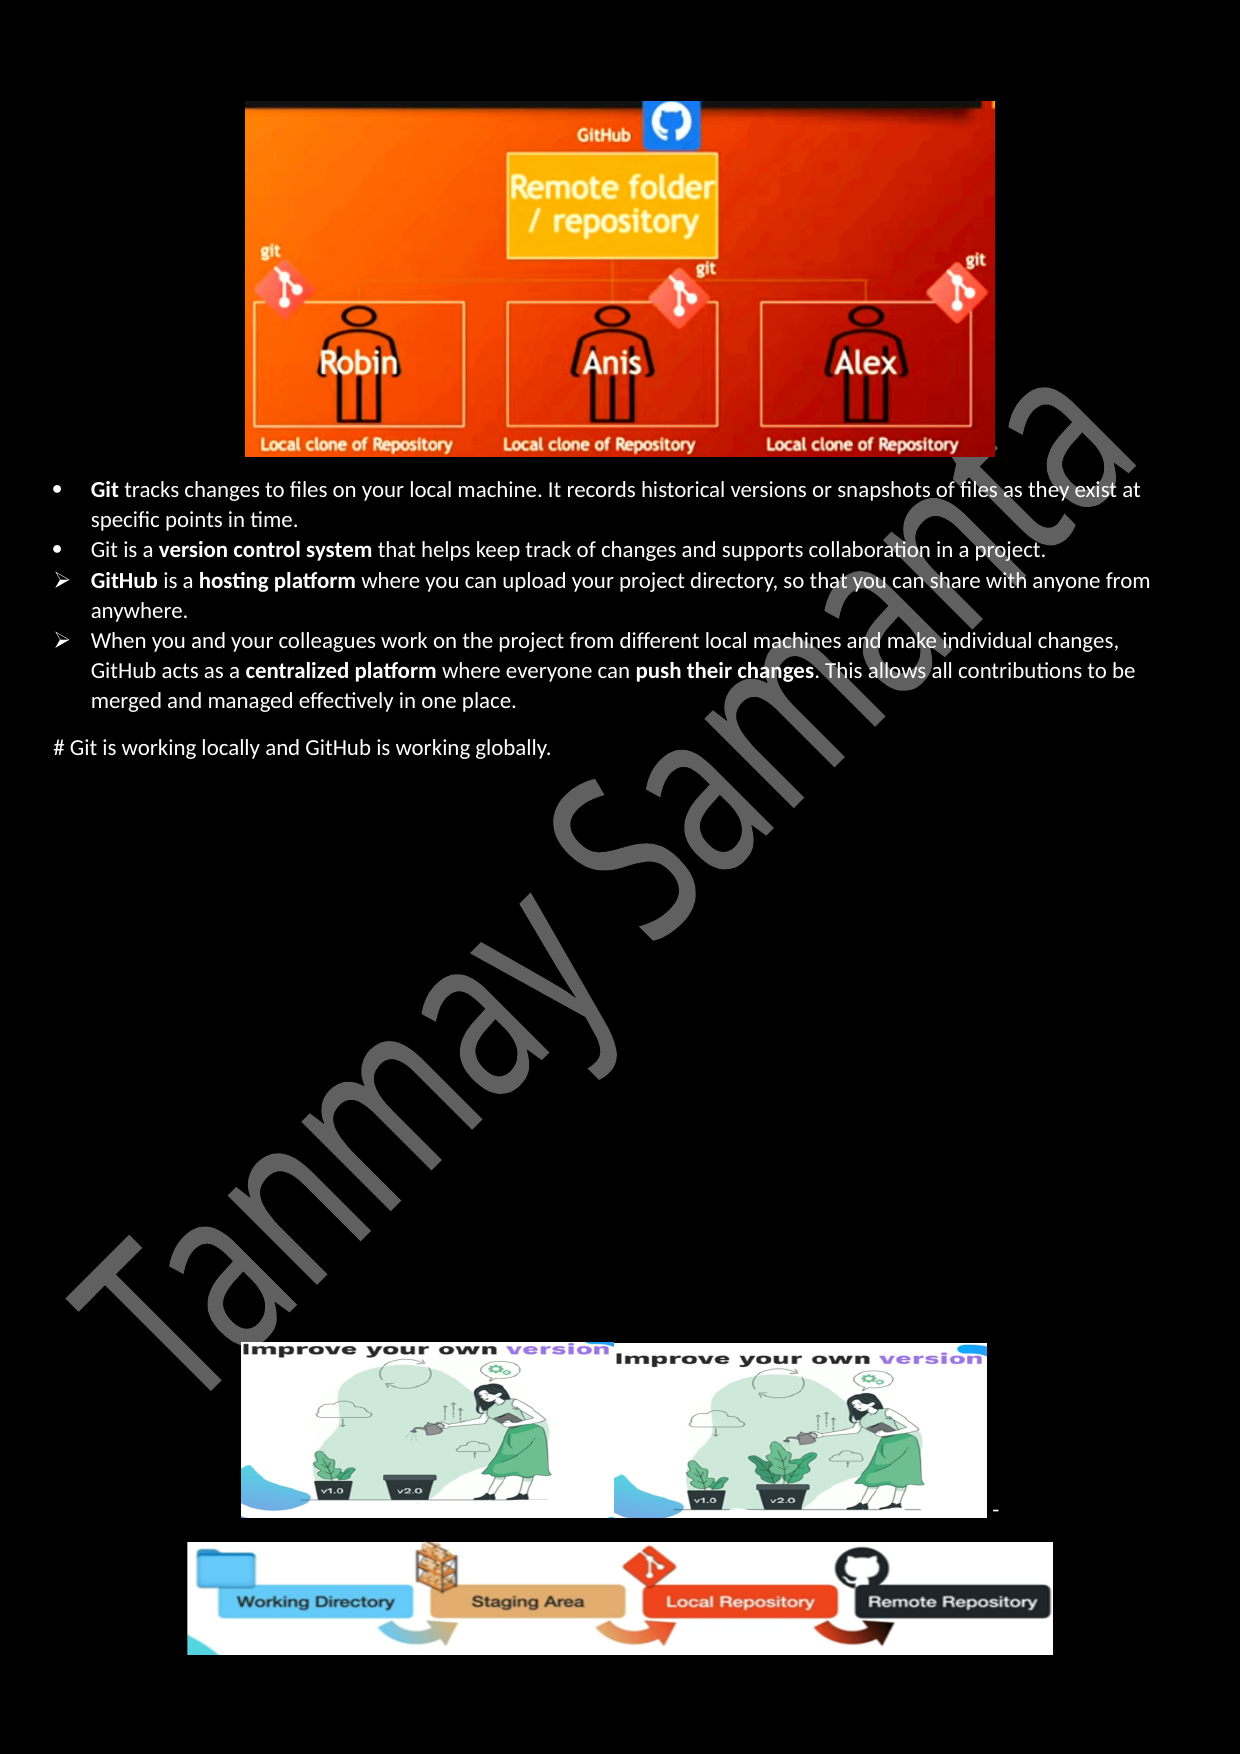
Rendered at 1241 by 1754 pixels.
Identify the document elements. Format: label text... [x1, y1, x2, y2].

picture [187, 1542, 1053, 1655]
picture [241, 1342, 987, 1518]
picture [245, 101, 995, 457]
text # Git is working locally and GitHub is working globally. [53, 733, 1187, 761]
list Git is a version control system that helps keep track of changes and supports collaboration in a project. [53, 536, 1187, 563]
list GitHub is a hosting platform where you can upload your project directory, so that you can share with anyone from anywhere. [53, 566, 1187, 624]
list Git tracks changes to files on your local machine. It records historical versions or snapshots of files as they exist at specific points in time. [53, 475, 1187, 533]
list When you and your colleagues work on the project from different local machines and make individual changes, GitHub acts as a centralized platform where everyone can push their changes. This allows all contributions to be merged and managed effectively in one place. [53, 626, 1187, 714]
